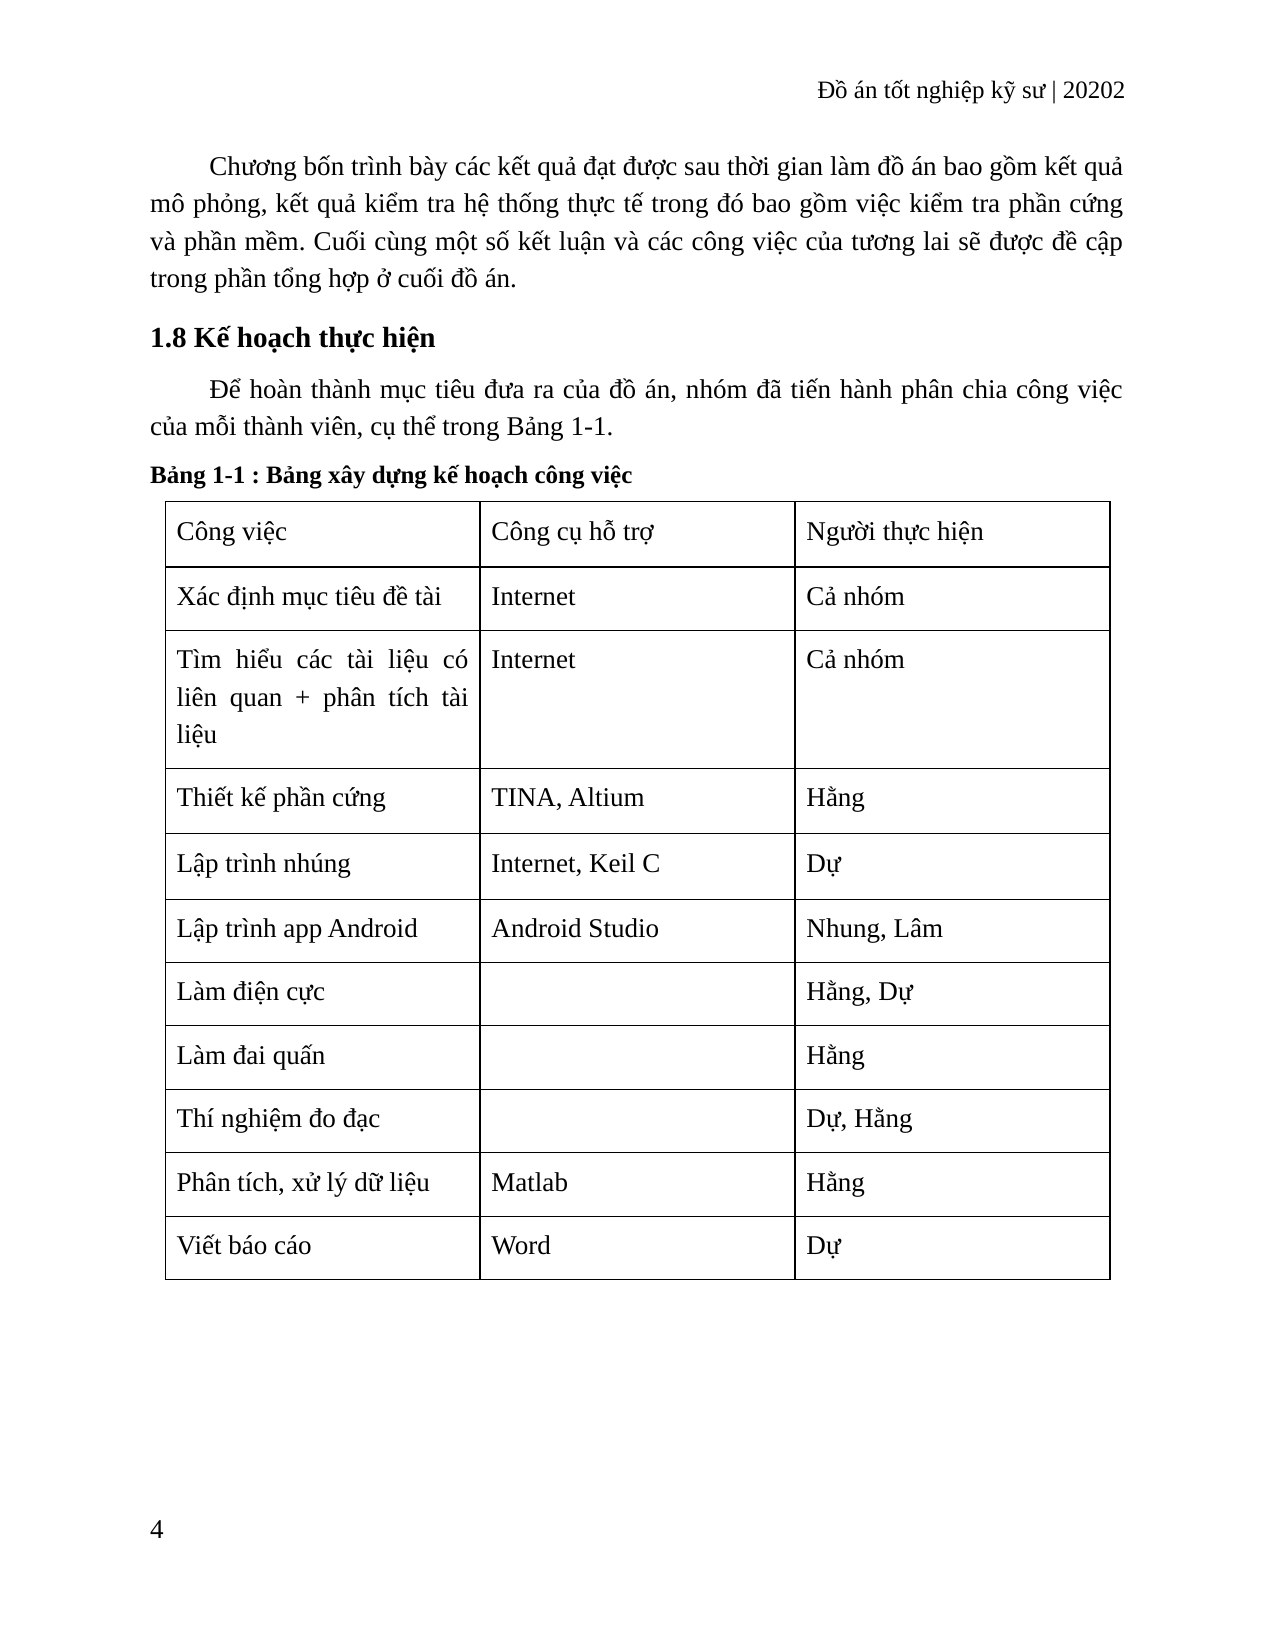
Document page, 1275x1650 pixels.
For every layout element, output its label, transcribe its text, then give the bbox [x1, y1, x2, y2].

table_cell Internet, Keil C [481, 834, 794, 898]
table_cell Nhung, Lâm [796, 900, 1109, 962]
text Để hoàn thành mục tiêu đưa ra của đồ án, nhóm đã tiến hành phân chia công việc của mỗi thành viên, cụ thể trong Bảng 1-1. [150, 373, 1125, 441]
table_cell Hằng [796, 1153, 1109, 1216]
table_header Công việc [166, 502, 479, 566]
table_cell Android Studio [481, 900, 794, 962]
table_cell Phân tích, xử lý dữ liệu [166, 1153, 479, 1216]
table_cell Xác định mục tiêu đề tài [166, 568, 479, 630]
table_cell Cả nhóm [796, 631, 1109, 768]
table_cell Hằng [796, 769, 1109, 833]
table_cell Dự, Hằng [796, 1090, 1109, 1152]
table_cell Làm đai quấn [166, 1026, 479, 1089]
table_cell Tìm hiểu các tài liệu có liên quan + phân tích tài liệu [166, 631, 479, 768]
table_cell Word [481, 1217, 794, 1279]
table_cell TINA, Altium [481, 769, 794, 833]
table_cell Internet [481, 631, 794, 768]
table_cell Dự [796, 834, 1109, 898]
table_cell Dự [796, 1217, 1109, 1279]
table_cell Cả nhóm [796, 568, 1109, 630]
text Chương bốn trình bày các kết quả đạt được sau thời gian làm đồ án bao gồm kết quả mô phỏng, kết quả kiểm tra hệ thống thực tế trong đó bao gồm việc kiểm tra phần cứng và phần mềm. Cuối cùng một số kết luận và các công việc của tương lai sẽ được đề cập trong phần tổng hợp ở cuối đồ án. [150, 150, 1125, 293]
table_cell [481, 1090, 794, 1152]
table_cell [481, 963, 794, 1025]
table_cell Viết báo cáo [166, 1217, 479, 1279]
table_cell Hằng [796, 1026, 1109, 1089]
table_cell Thiết kế phần cứng [166, 769, 479, 833]
table_cell Internet [481, 568, 794, 630]
table_header Người thực hiện [796, 502, 1109, 566]
table_cell Lập trình nhúng [166, 834, 479, 898]
table_cell Matlab [481, 1153, 794, 1216]
table_cell Lập trình app Android [166, 900, 479, 962]
text Bảng 1-1 : Bảng xây dựng kế hoạch công việc [150, 460, 1125, 488]
table_header Công cụ hỗ trợ [481, 502, 794, 566]
table_cell Làm điện cực [166, 963, 479, 1025]
table_cell [481, 1026, 794, 1089]
table_cell Thí nghiệm đo đạc [166, 1090, 479, 1152]
table_cell Hằng, Dự [796, 963, 1109, 1025]
subtitle Kế hoạch thực hiện [150, 320, 1125, 353]
